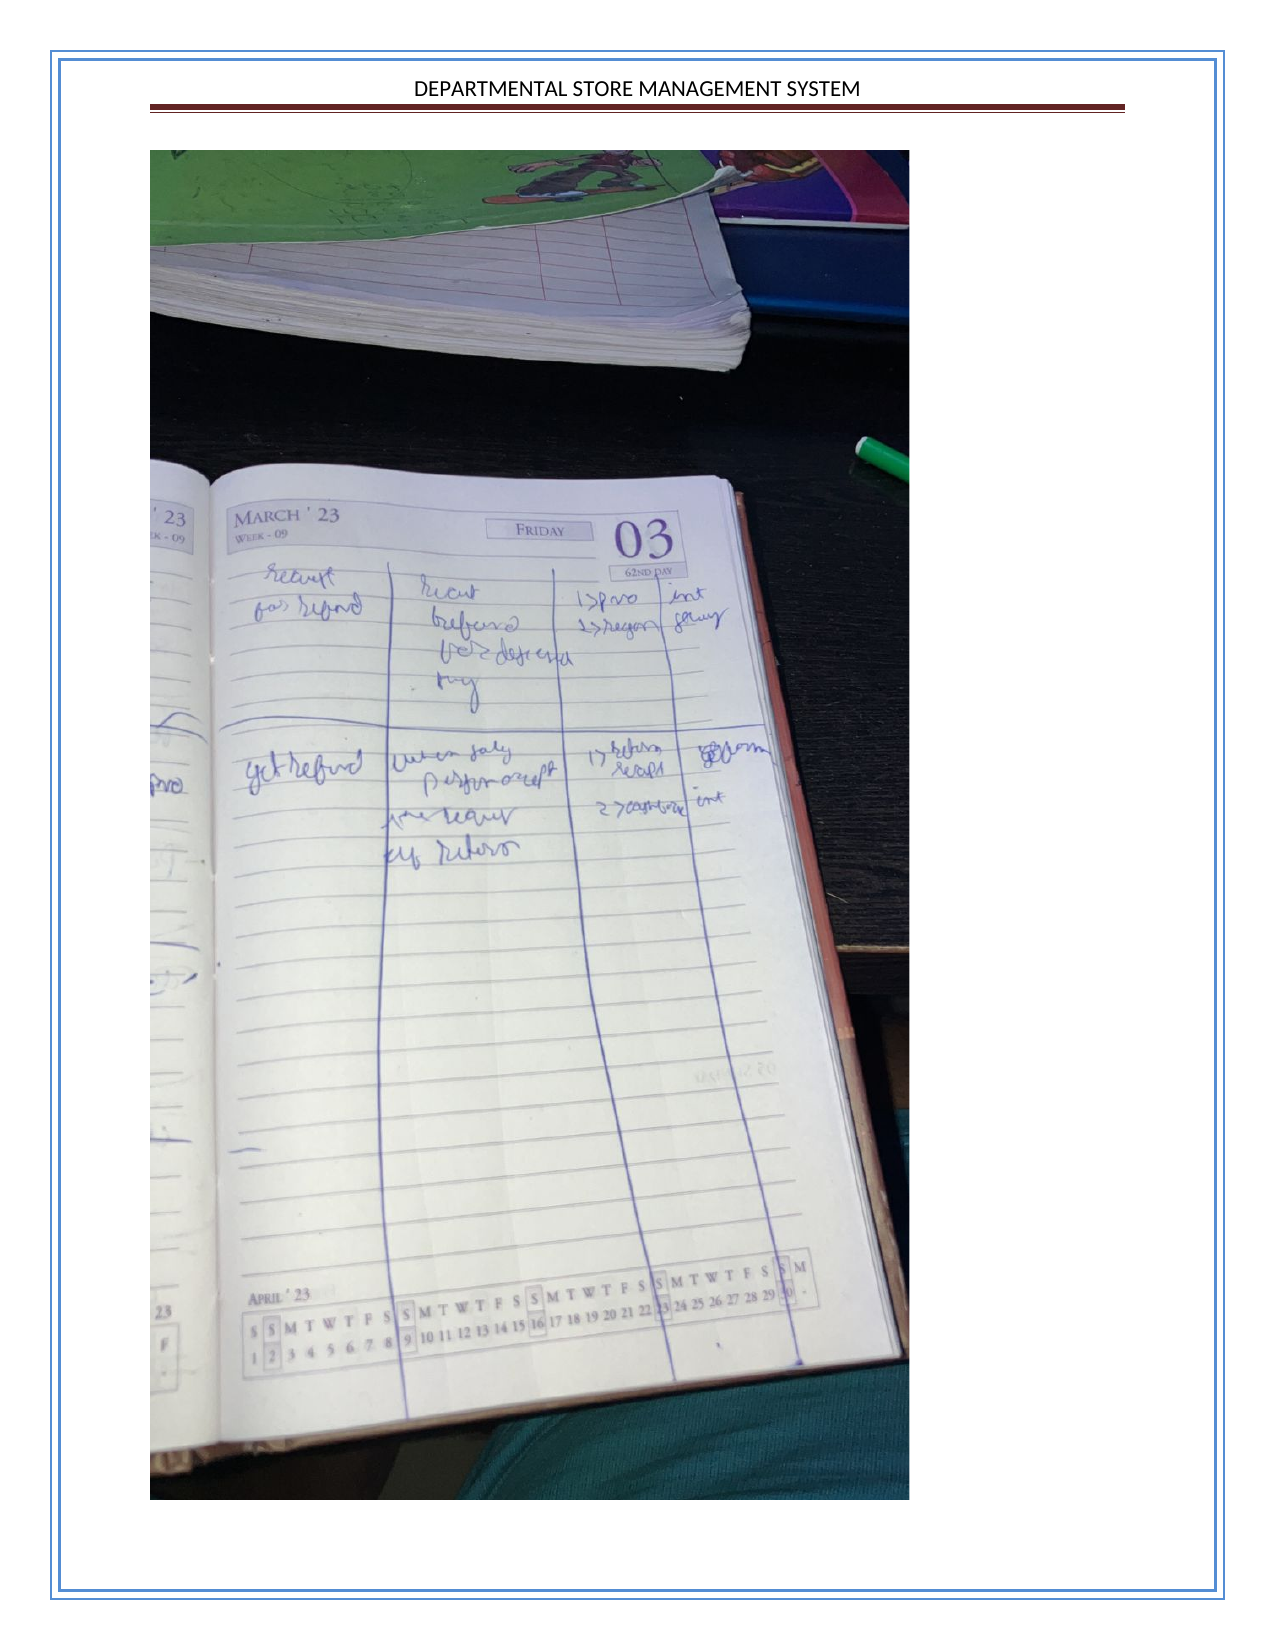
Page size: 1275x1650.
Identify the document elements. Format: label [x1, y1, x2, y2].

picture [150, 150, 910, 1500]
